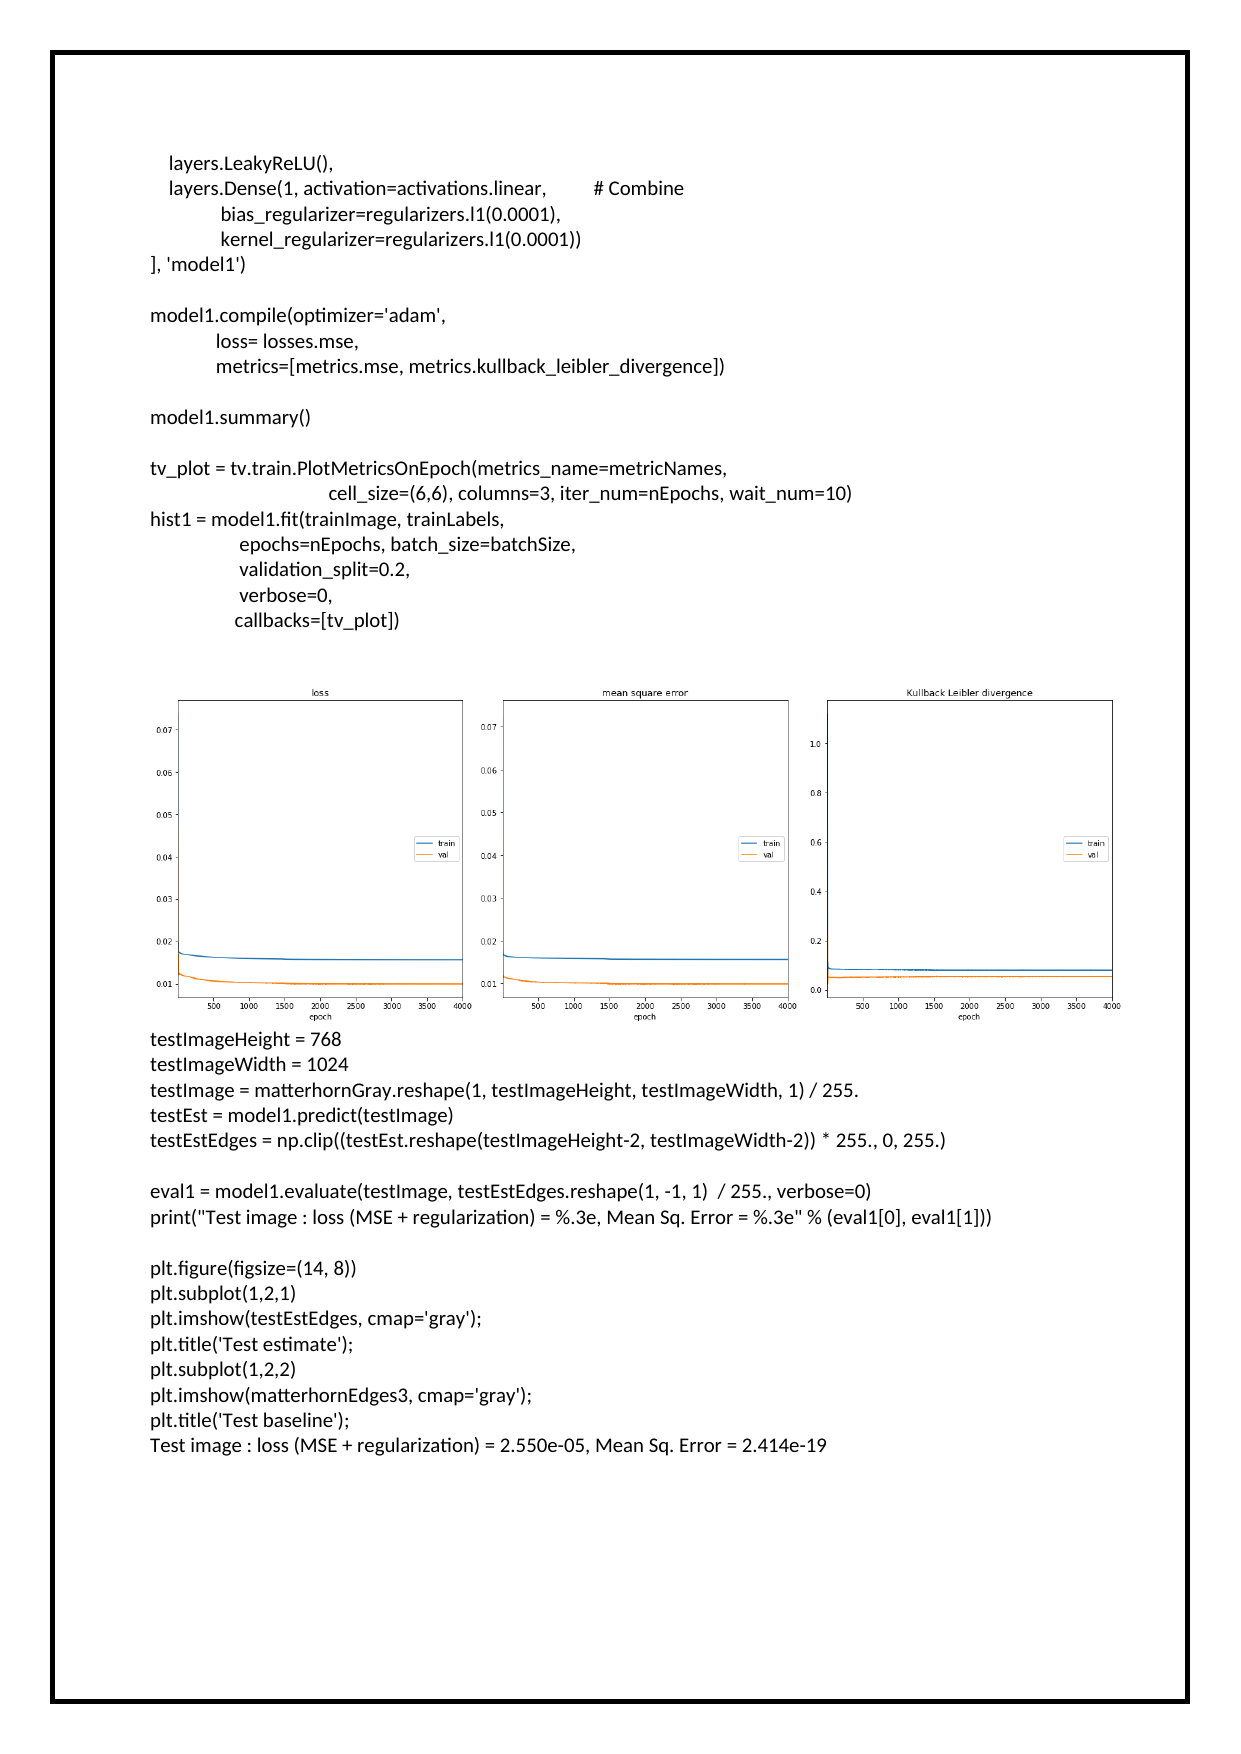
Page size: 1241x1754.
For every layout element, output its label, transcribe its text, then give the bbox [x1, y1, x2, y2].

text plt.figure(figsize=(14, 8)) [150, 1255, 1090, 1280]
text eval1 = model1.evaluate(testImage, testEstEdges.reshape(1, -1, 1) / 255., verbose=0) [150, 1178, 1090, 1204]
text tv_plot = tv.train.PlotMetricsOnEpoch(metrics_name=metricNames, [150, 455, 1090, 480]
text plt.imshow(matterhornEdges3, cmap='gray'); [150, 1382, 1090, 1407]
text plt.title('Test estimate'); [150, 1331, 1090, 1356]
text plt.subplot(1,2,1) [150, 1280, 1090, 1306]
text epochs=nEpochs, batch_size=batchSize, [150, 531, 1090, 557]
text testImageWidth = 1024 [150, 1051, 1090, 1077]
text validation_split=0.2, [150, 557, 1090, 582]
text cell_size=(6,6), columns=3, iter_num=nEpochs, wait_num=10) [150, 480, 1090, 506]
text layers.Dense(1, activation=activations.linear, # Combine [150, 175, 1090, 201]
text model1.compile(optimizer='adam', [150, 302, 1090, 328]
text testImage = matterhornGray.reshape(1, testImageHeight, testImageWidth, 1) / 255. [150, 1077, 1090, 1102]
text metrics=[metrics.mse, metrics.kullback_leibler_divergence]) [150, 353, 1090, 379]
text testEst = model1.predict(testImage) [150, 1102, 1090, 1128]
text layers.LeakyReLU(), [150, 150, 1090, 175]
picture [150, 683, 1125, 1026]
text verbose=0, [150, 582, 1090, 607]
text ], 'model1') [150, 252, 1090, 277]
text plt.subplot(1,2,2) [150, 1356, 1090, 1382]
text print("Test image : loss (MSE + regularization) = %.3e, Mean Sq. Error = %.3e" % (eval1[0], eval1[1])) [150, 1204, 1090, 1229]
text model1.summary() [150, 404, 1090, 429]
text kernel_regularizer=regularizers.l1(0.0001)) [150, 226, 1090, 252]
text callbacks=[tv_plot]) [150, 607, 1090, 633]
text testImageHeight = 768 [150, 1026, 1090, 1051]
text testEstEdges = np.clip((testEst.reshape(testImageHeight-2, testImageWidth-2)) * 255., 0, 255.) [150, 1128, 1090, 1153]
text plt.title('Test baseline'); [150, 1407, 1090, 1433]
text loss= losses.mse, [150, 328, 1090, 353]
text hist1 = model1.fit(trainImage, trainLabels, [150, 506, 1090, 531]
text plt.imshow(testEstEdges, cmap='gray'); [150, 1306, 1090, 1331]
text bias_regularizer=regularizers.l1(0.0001), [150, 201, 1090, 226]
text Test image : loss (MSE + regularization) = 2.550e-05, Mean Sq. Error = 2.414e-19 [150, 1433, 1090, 1486]
